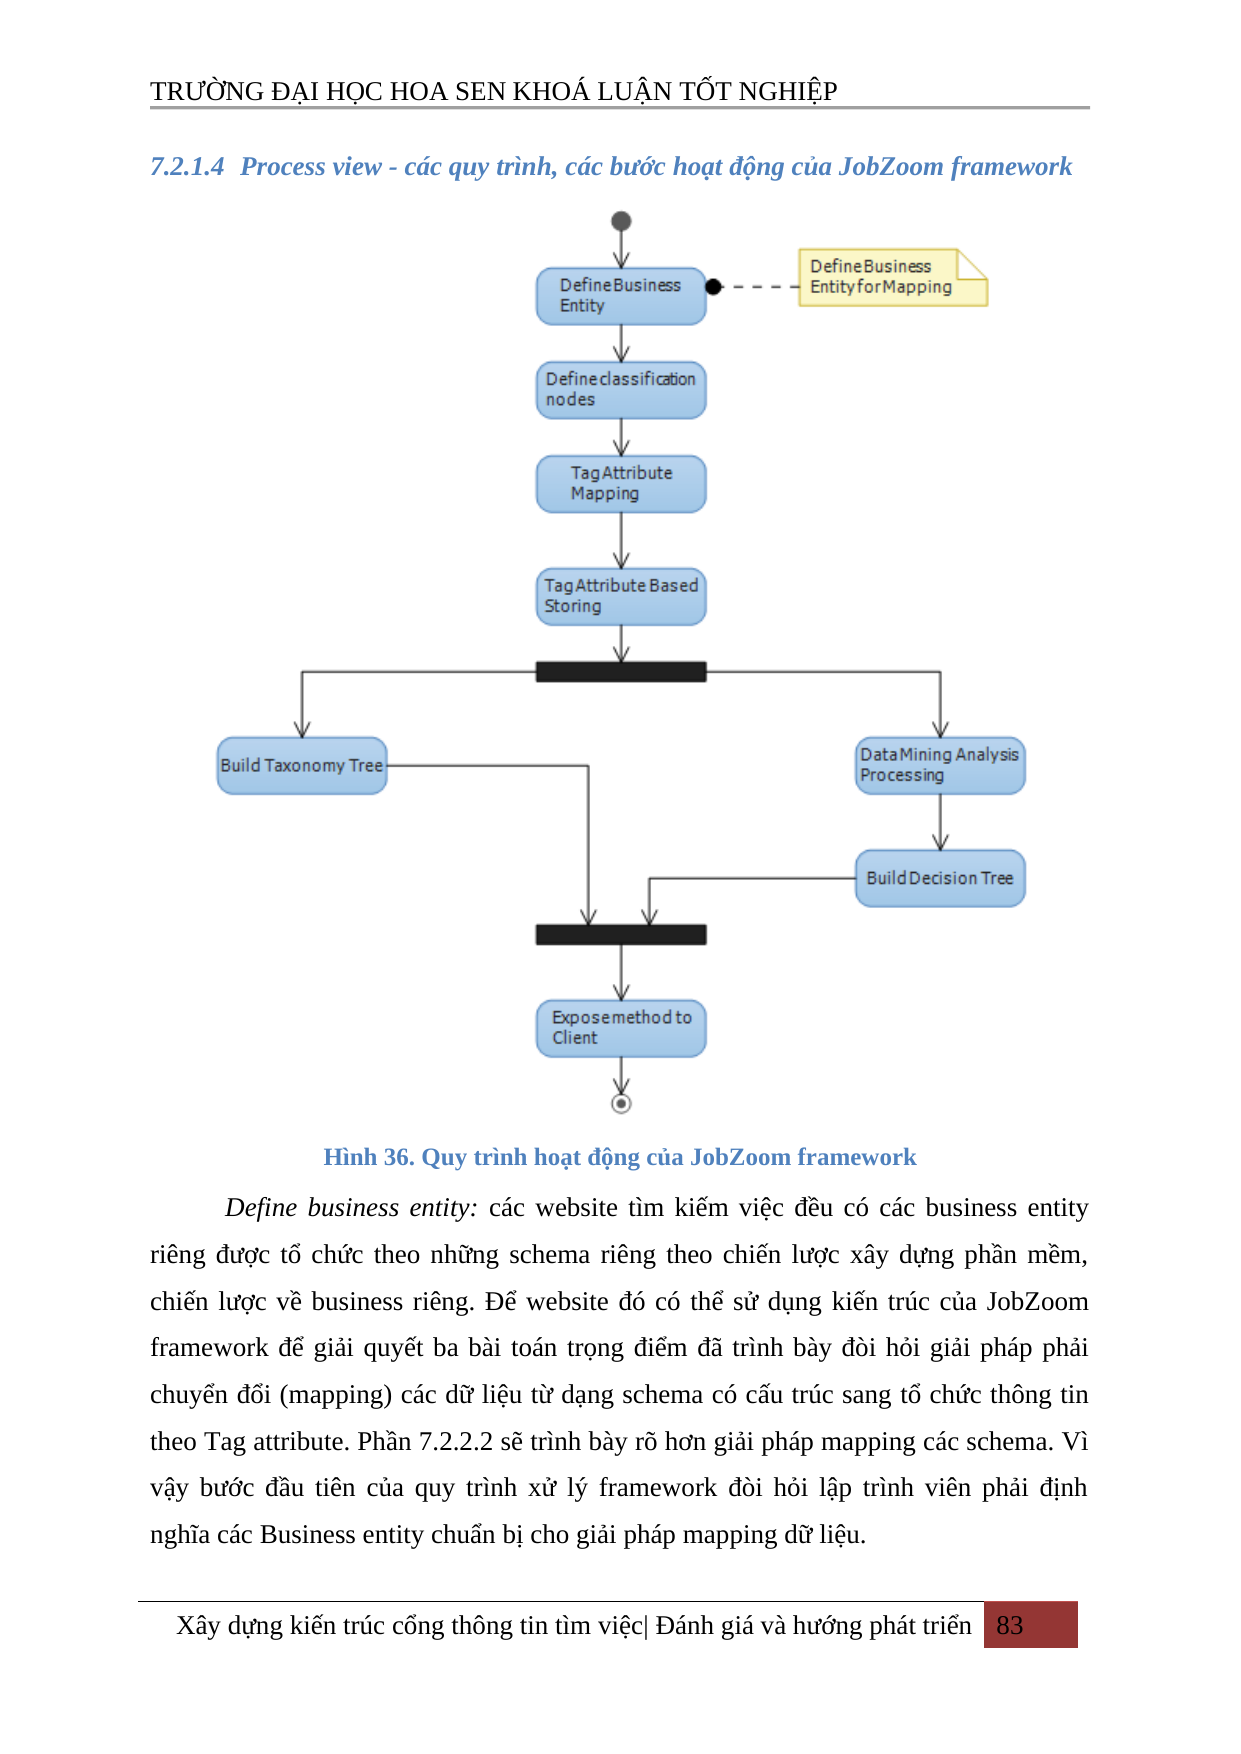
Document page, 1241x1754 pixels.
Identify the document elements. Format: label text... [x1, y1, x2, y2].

text Define business entity: các website tìm kiếm việc đều có các business entity riêng được tổ chức theo những schema riêng theo chiến lược xây dựng phần mềm, chiến lược về business riêng. Để website đó có thể sử dụng kiến trúc của JobZoom framework để giải quyết ba bài toán trọng điểm đã trình bày đòi hỏi giải pháp phải chuyển đổi (mapping) các dữ liệu từ dạng schema có cấu trúc sang tổ chức thông tin theo Tag attribute. Phần 7.2.2.2 sẽ trình bày rõ hơn giải pháp mapping các schema. Vì vậy bước đầu tiên của quy trình xử lý framework đòi hỏi lập trình viên phải định nghĩa các Business entity chuẩn bị cho giải pháp mapping dữ liệu. [150, 1191, 1090, 1549]
subtitle Process view - các quy trình, các bước hoạt động của JobZoom framework [150, 150, 1090, 181]
text Hình 36. Quy trình hoạt động của JobZoom framework [150, 1142, 1090, 1171]
picture [202, 196, 1039, 1127]
